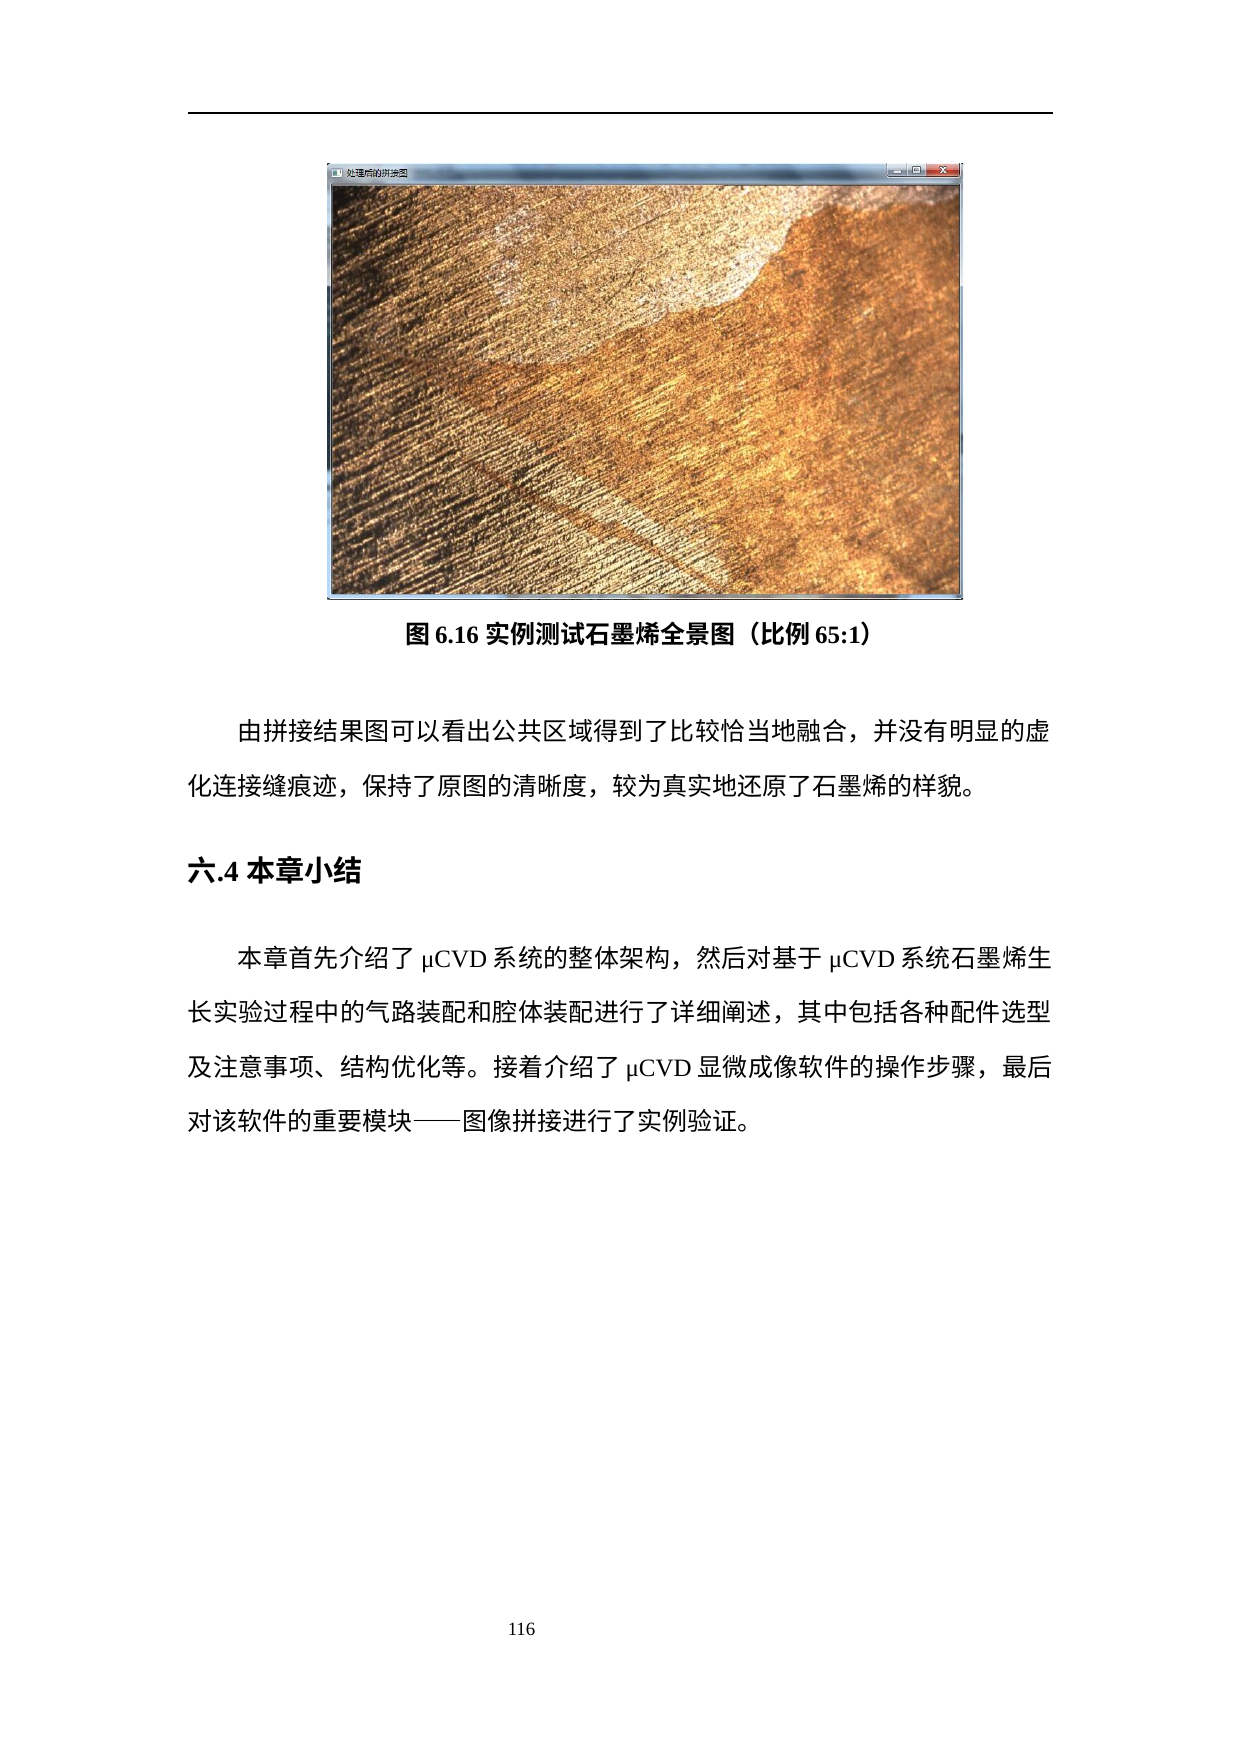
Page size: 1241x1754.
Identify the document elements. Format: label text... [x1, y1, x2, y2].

picture [327, 163, 964, 600]
subtitle 本章小结 [187, 848, 1053, 890]
text 本章首先介绍了μCVD系统的整体架构，然后对基于μCVD系统石墨烯生长实验过程中的气路装配和腔体装配进行了详细阐述，其中包括各种配件选型及注意事项、结构优化等。接着介绍了μCVD显微成像软件的操作步骤，最后对该软件的重要模块——图像拼接进行了实例验证。 [187, 938, 1053, 1138]
text 图6.16 实例测试石墨烯全景图（比例65:1） [187, 614, 1053, 651]
text 由拼接结果图可以看出公共区域得到了比较恰当地融合，并没有明显的虚化连接缝痕迹，保持了原图的清晰度，较为真实地还原了石墨烯的样貌。 [187, 712, 1053, 802]
